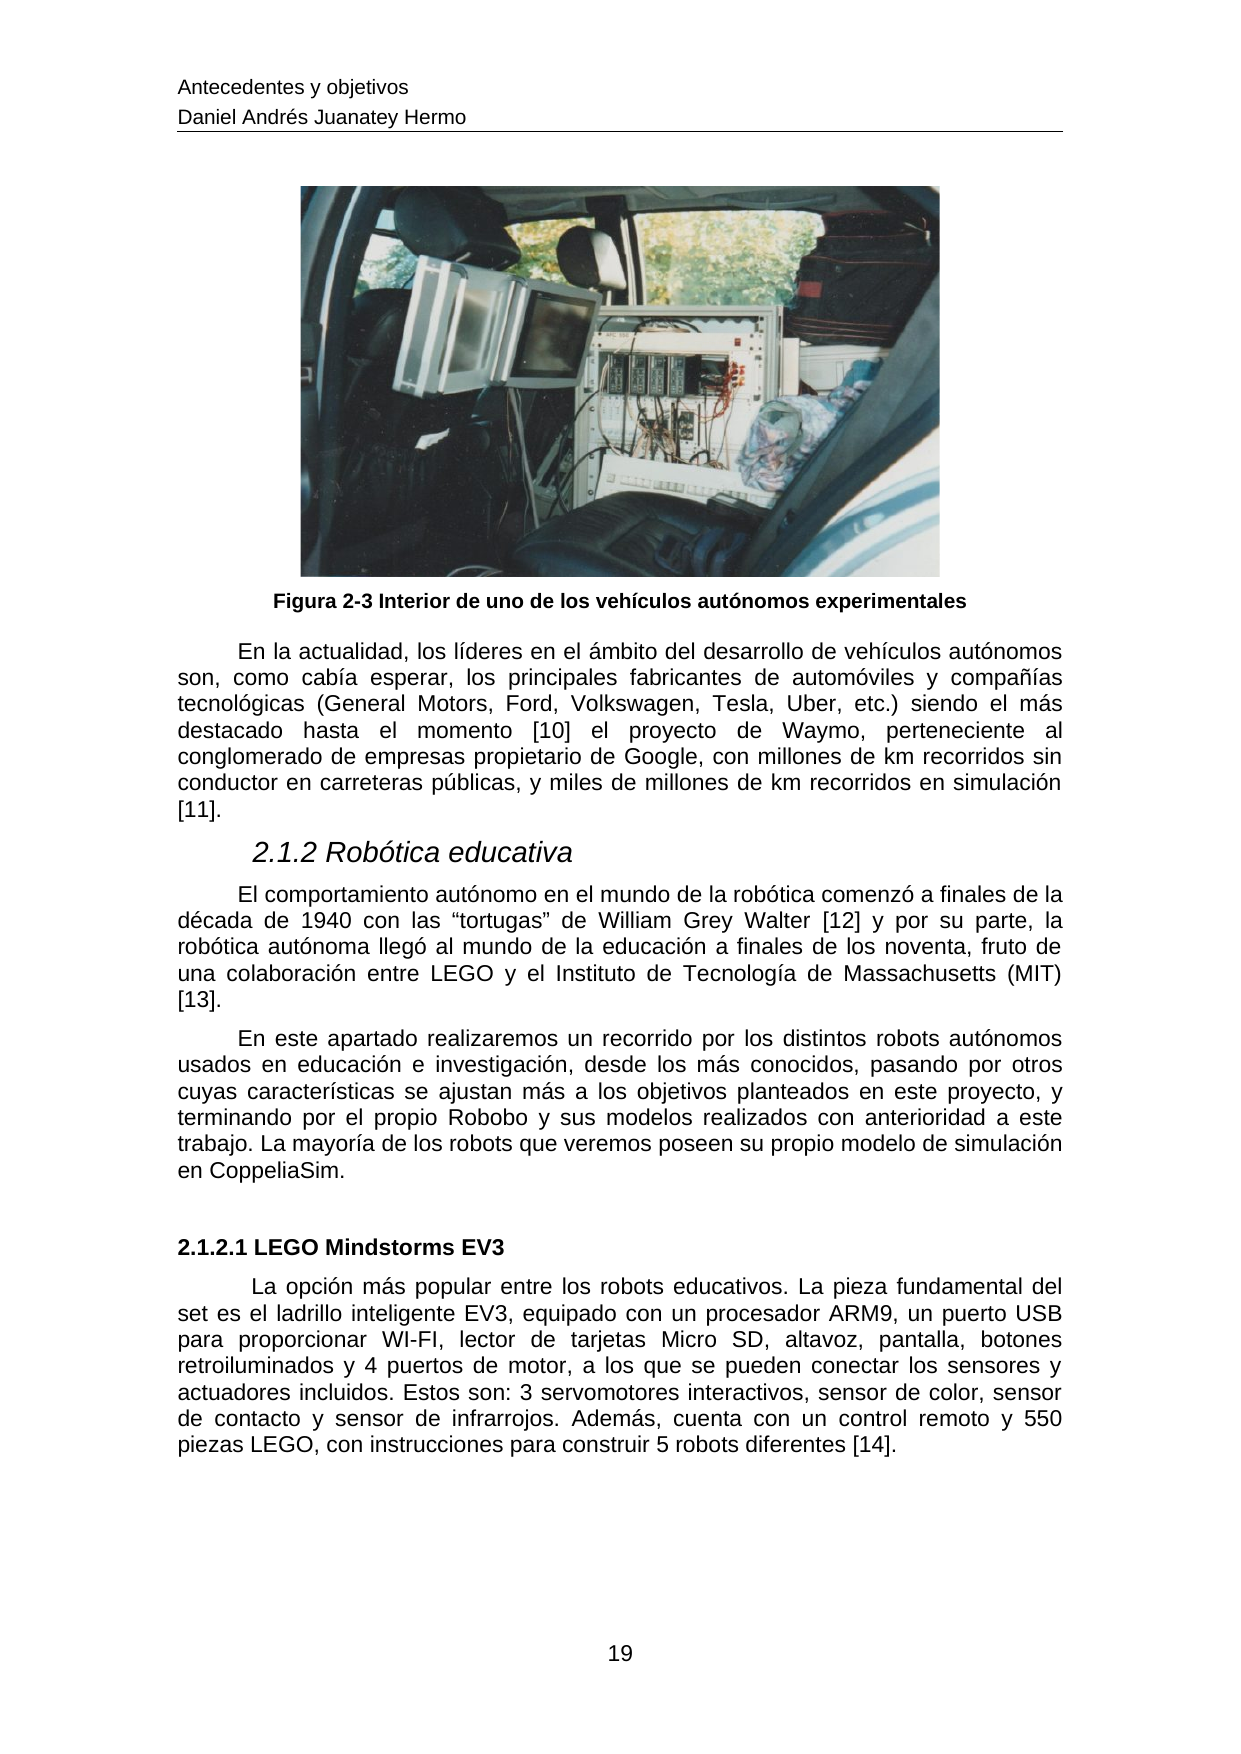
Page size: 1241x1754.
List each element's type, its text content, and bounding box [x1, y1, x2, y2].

text Figura 2-3 Interior de uno de los vehículos autónomos experimentales [177, 589, 1063, 613]
text La opción más popular entre los robots educativos. La pieza fundamental del set es el ladrillo inteligente EV3, equipado con un procesador ARM9, un puerto USB para proporcionar WI-FI, lector de tarjetas Micro SD, altavoz, pantalla, botones retroiluminados y 4 puertos de motor, a los que se pueden conectar los sensores y actuadores incluidos. Estos son: 3 servomotores interactivos, sensor de color, sensor de contacto y sensor de infrarrojos. Además, cuenta con un control remoto y 550 piezas LEGO, con instrucciones para construir 5 robots diferentes . [177, 1273, 1063, 1458]
subtitle Robótica educativa [252, 834, 1063, 868]
text En la actualidad, los líderes en el ámbito del desarrollo de vehículos autónomos son, como cabía esperar, los principales fabricantes de automóviles y compañías tecnológicas (General Motors, Ford, Volkswagen, Tesla, Uber, etc.) siendo el más destacado hasta el momento el proyecto de Waymo, perteneciente al conglomerado de empresas propietario de Google, con millones de km recorridos sin conductor en carreteras públicas, y miles de millones de km recorridos en simulación . [177, 638, 1063, 822]
subtitle LEGO Mindstorms EV3 [177, 1234, 1063, 1261]
picture [300, 186, 940, 577]
text En este apartado realizaremos un recorrido por los distintos robots autónomos usados en educación e investigación, desde los más conocidos, pasando por otros cuyas características se ajustan más a los objetivos planteados en este proyecto, y terminando por el propio Robobo y sus modelos realizados con anterioridad a este trabajo. La mayoría de los robots que veremos poseen su propio modelo de simulación en CoppeliaSim. [177, 1025, 1063, 1183]
text El comportamiento autónomo en el mundo de la robótica comenzó a finales de la década de 1940 con las “tortugas” de William Grey Walter y por su parte, la robótica autónoma llegó al mundo de la educación a finales de los noventa, fruto de una colaboración entre LEGO y el Instituto de Tecnología de Massachusetts (MIT) . [177, 881, 1063, 1012]
